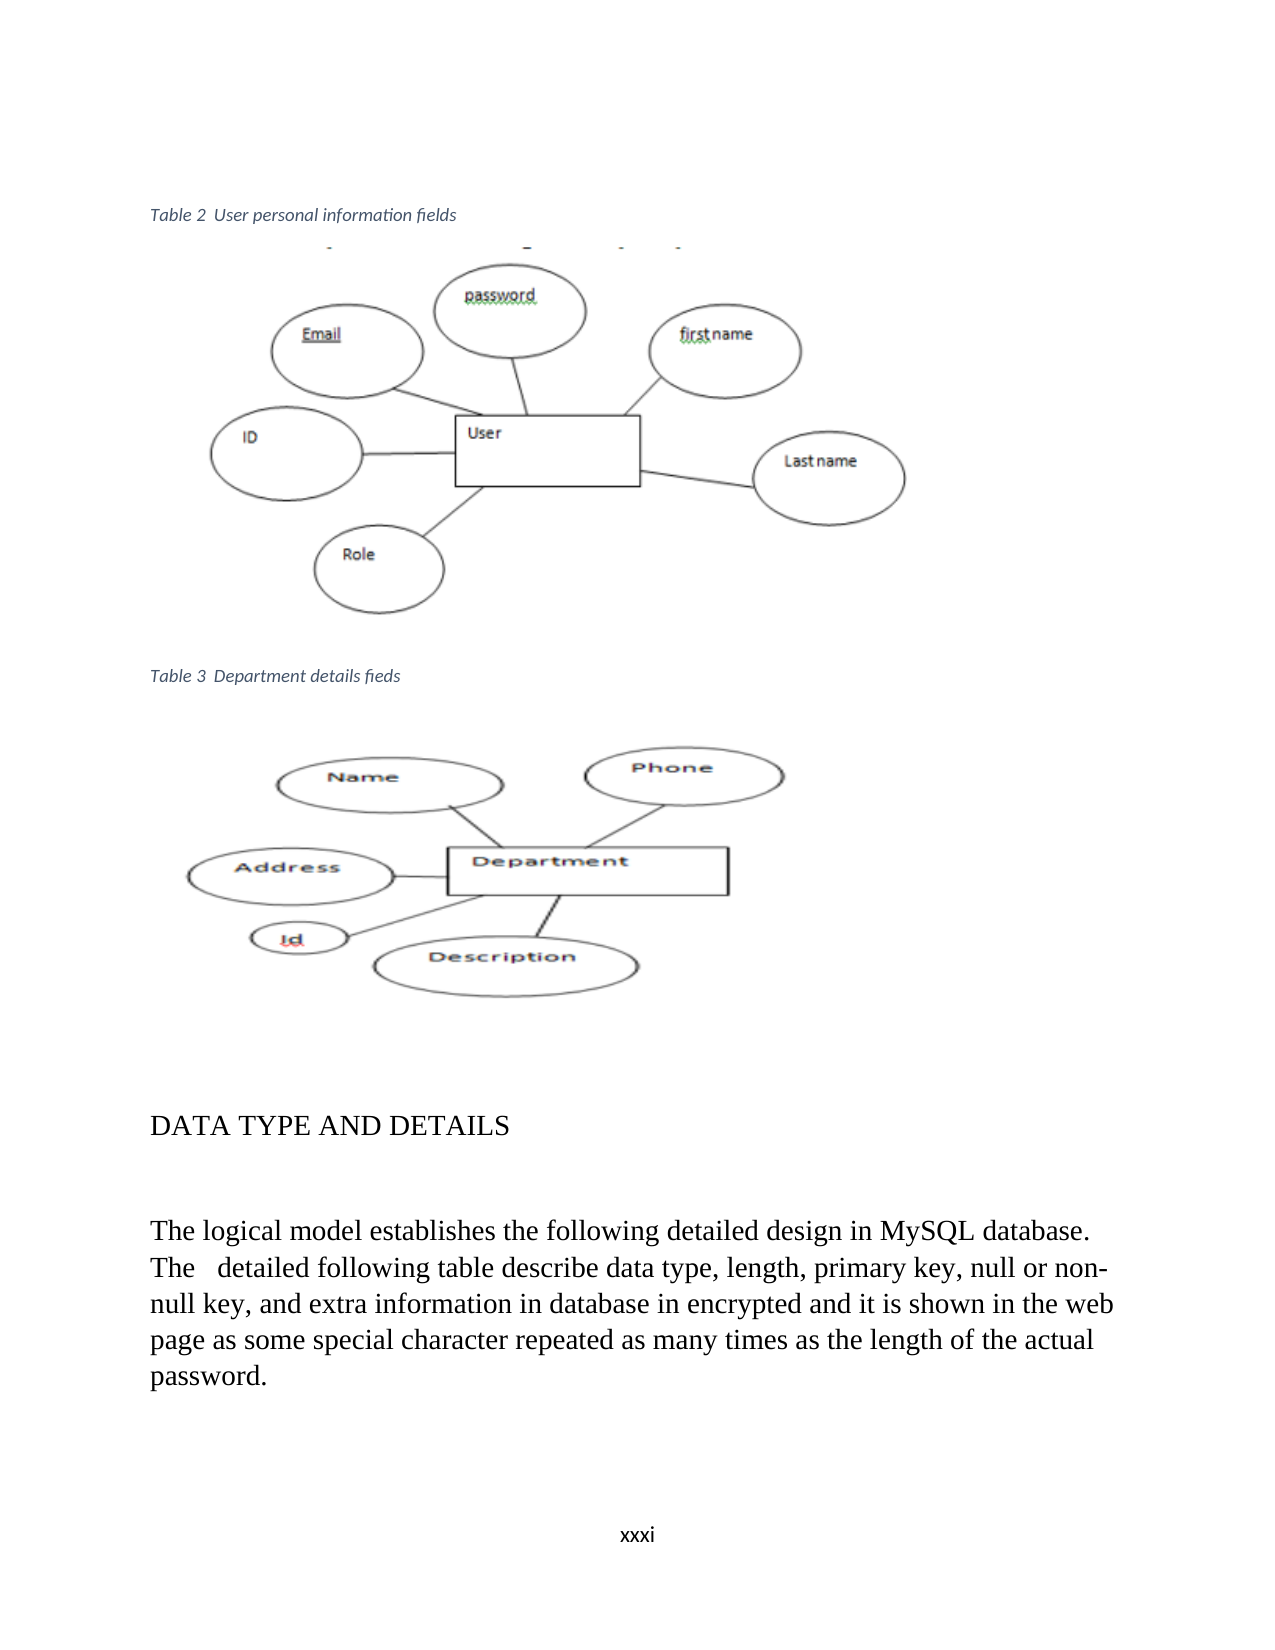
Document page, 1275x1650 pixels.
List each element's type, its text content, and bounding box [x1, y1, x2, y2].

picture [150, 707, 926, 1089]
picture [150, 246, 982, 646]
text DATA TYPE AND DETAILS [150, 1108, 1125, 1141]
text The logical model establishes the following detailed design in MySQL database. The detailed following table describe data type, length, primary key, null or non-null key, and extra information in database in encrypted and it is shown in the web page as some special character repeated as many times as the length of the actual password. [150, 1213, 1125, 1392]
